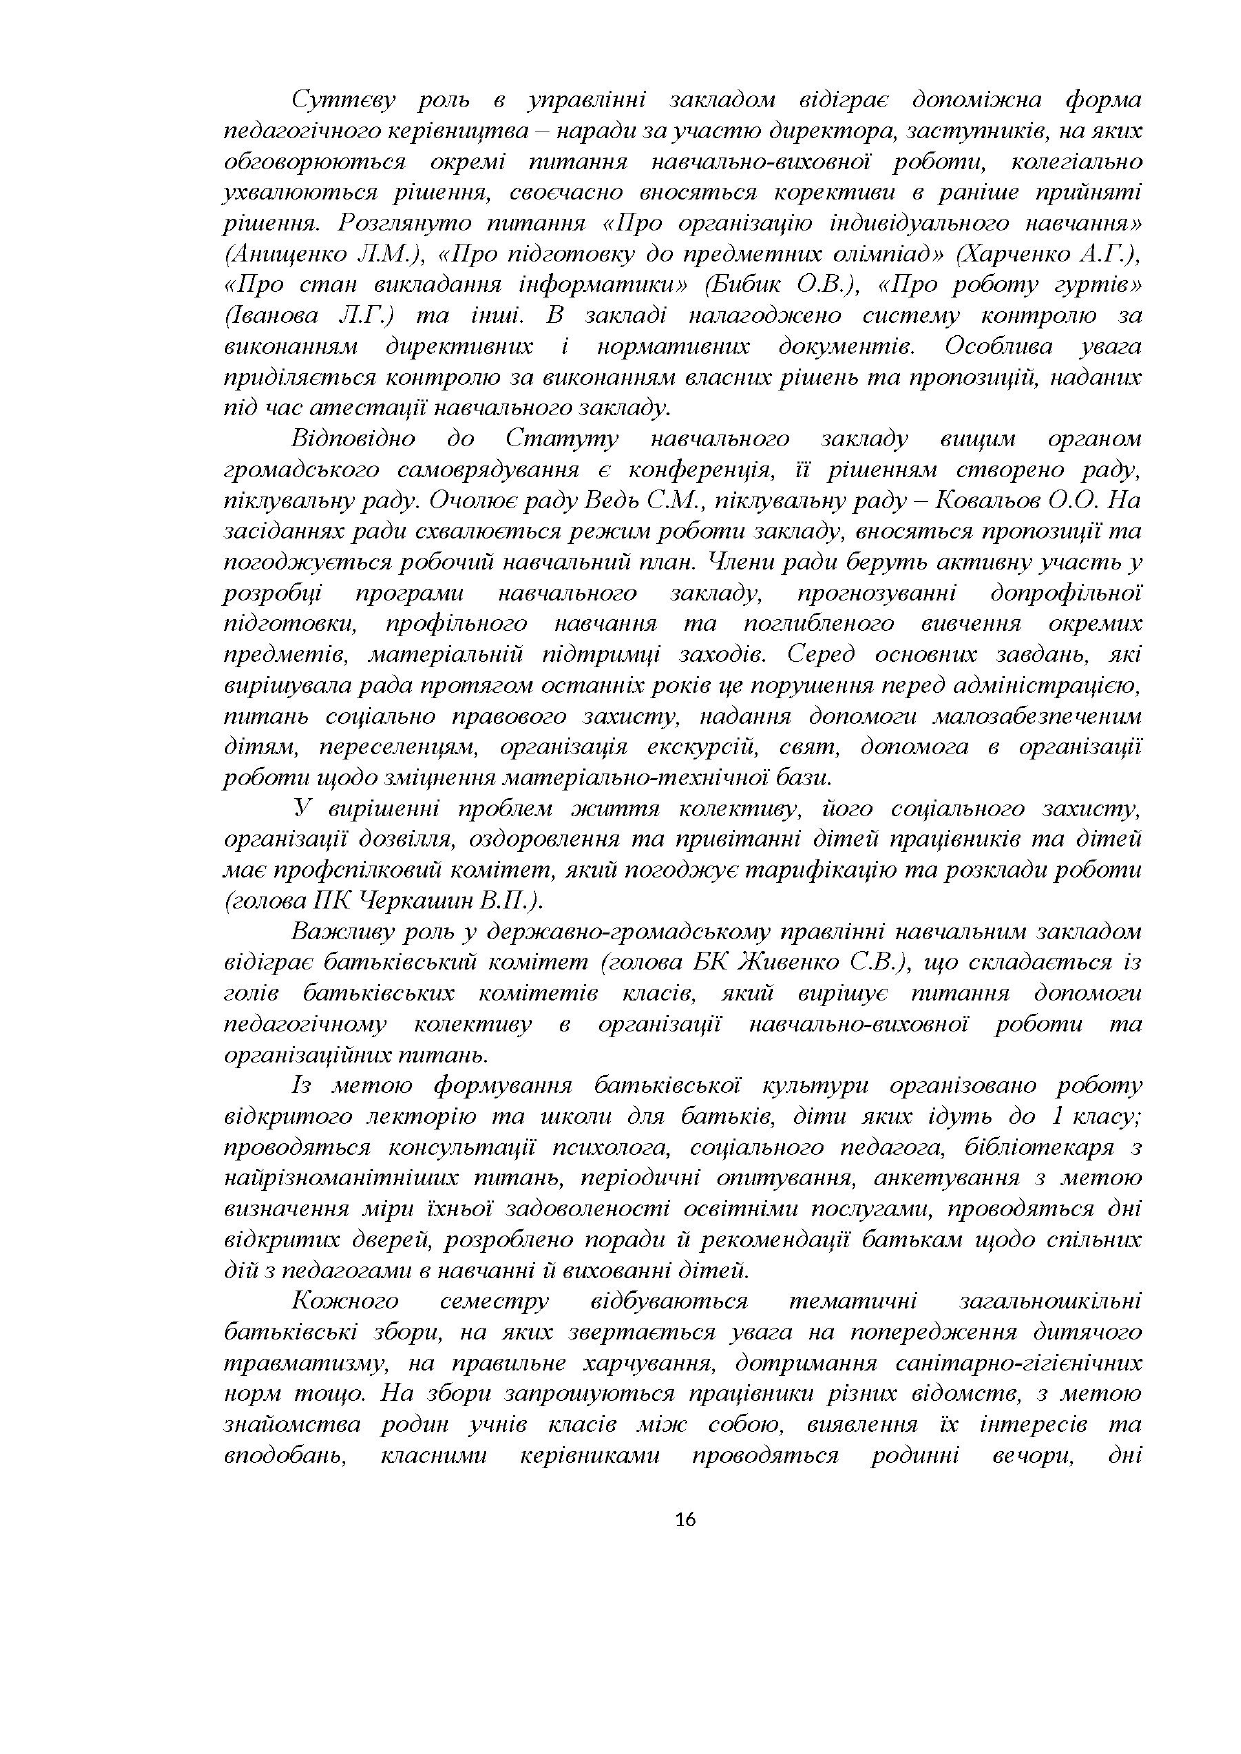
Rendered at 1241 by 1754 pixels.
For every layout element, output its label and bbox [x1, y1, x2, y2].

picture [88, 14, 1226, 1625]
